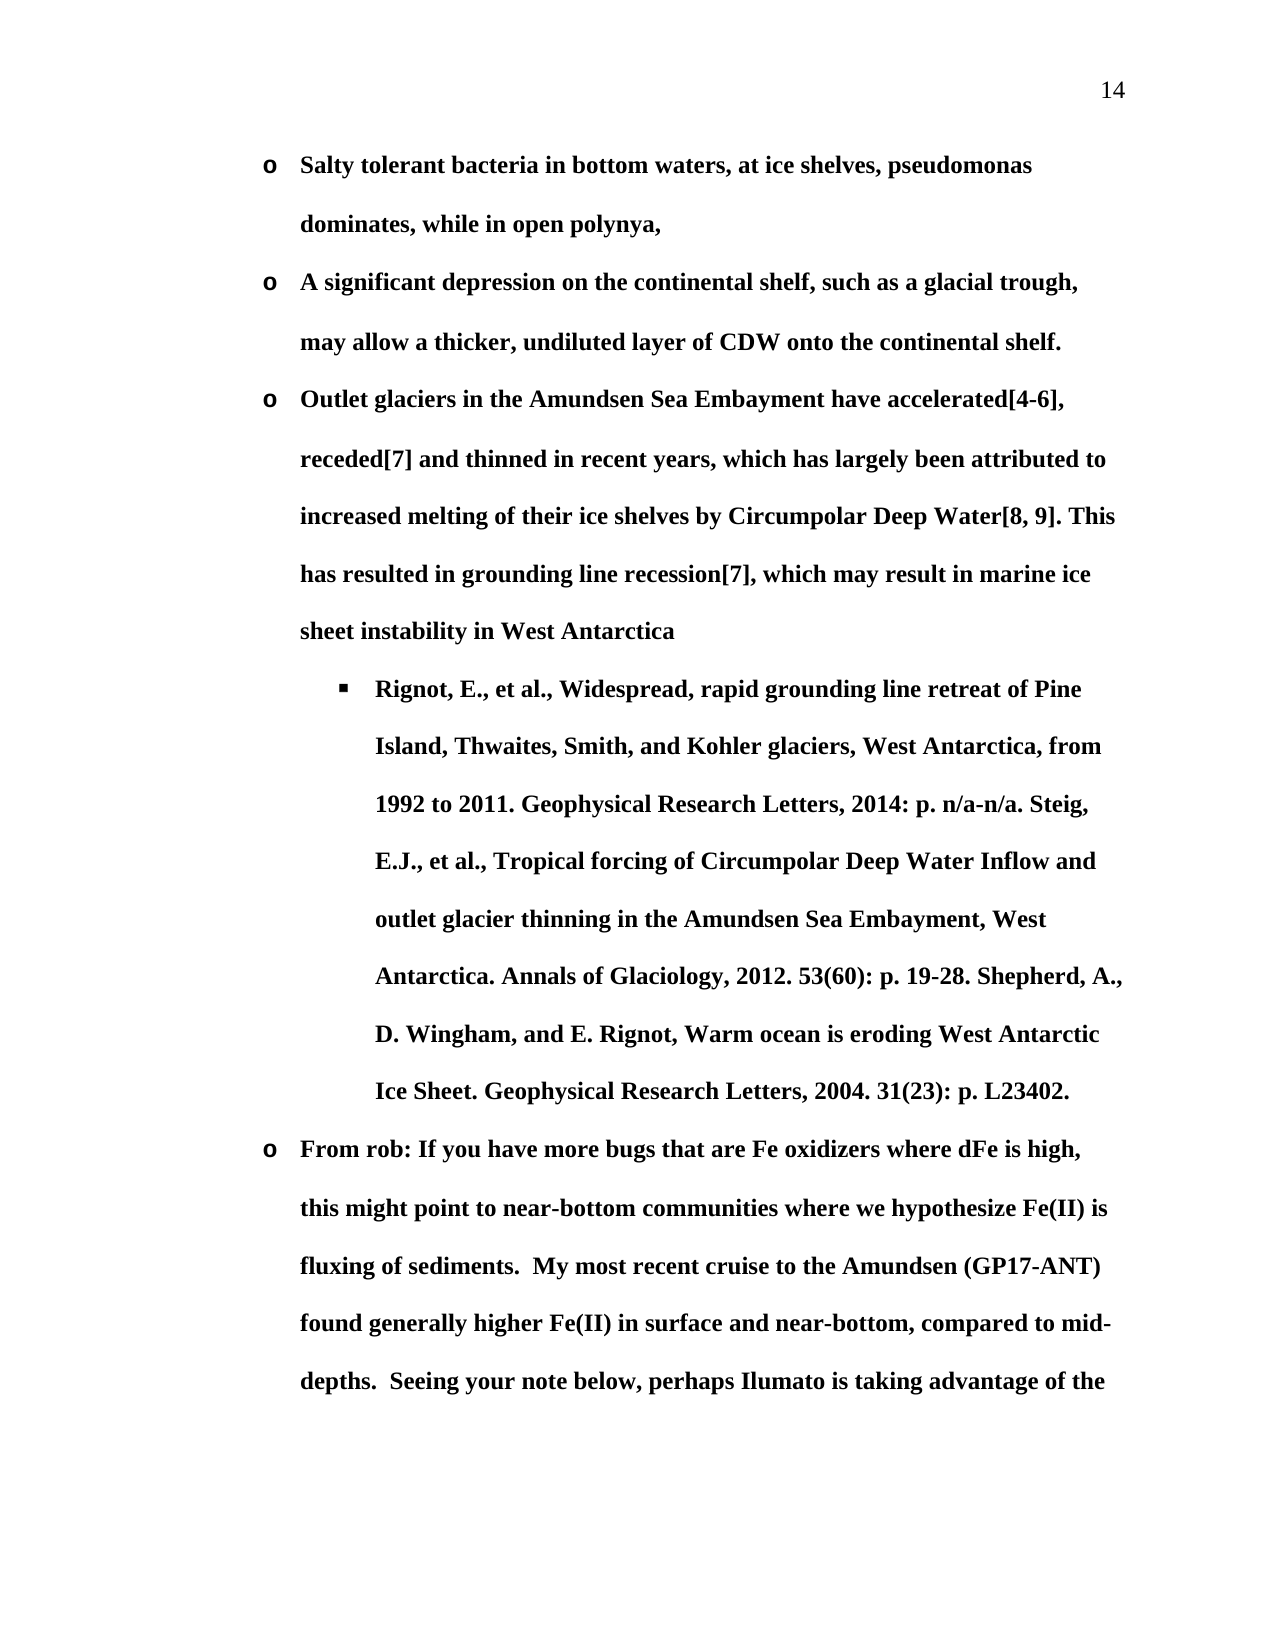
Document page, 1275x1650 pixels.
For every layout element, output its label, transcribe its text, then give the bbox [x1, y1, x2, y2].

list Salty tolerant bacteria in bottom waters, at ice shelves, pseudomonas dominates, while in open polynya, [262, 150, 1125, 238]
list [262, 1134, 1125, 1394]
list Rignot, E., et al., Widespread, rapid grounding line retreat of Pine Island, Thwaites, Smith, and Kohler glaciers, West Antarctica, from 1992 to 2011. Geophysical Research Letters, 2014: p. n/a-n/a. Steig, E.J., et al., Tropical forcing of Circumpolar Deep Water Inflow and outlet glacier thinning in the Amundsen Sea Embayment, West Antarctica. Annals of Glaciology, 2012. 53(60): p. 19-28. Shepherd, A., D. Wingham, and E. Rignot, Warm ocean is eroding West Antarctic Ice Sheet. Geophysical Research Letters, 2004. 31(23): p. L23402. [337, 674, 1125, 1105]
list Outlet glaciers in the Amundsen Sea Embayment have accelerated[4-6], receded[7] and thinned in recent years, which has largely been attributed to increased melting of their ice shelves by Circumpolar Deep Water[8, 9]. This has resulted in grounding line recession[7], which may result in marine ice sheet instability in West Antarctica [262, 384, 1125, 645]
list A significant depression on the continental shelf, such as a glacial trough, may allow a thicker, undiluted layer of CDW onto the continental shelf. [262, 267, 1125, 355]
